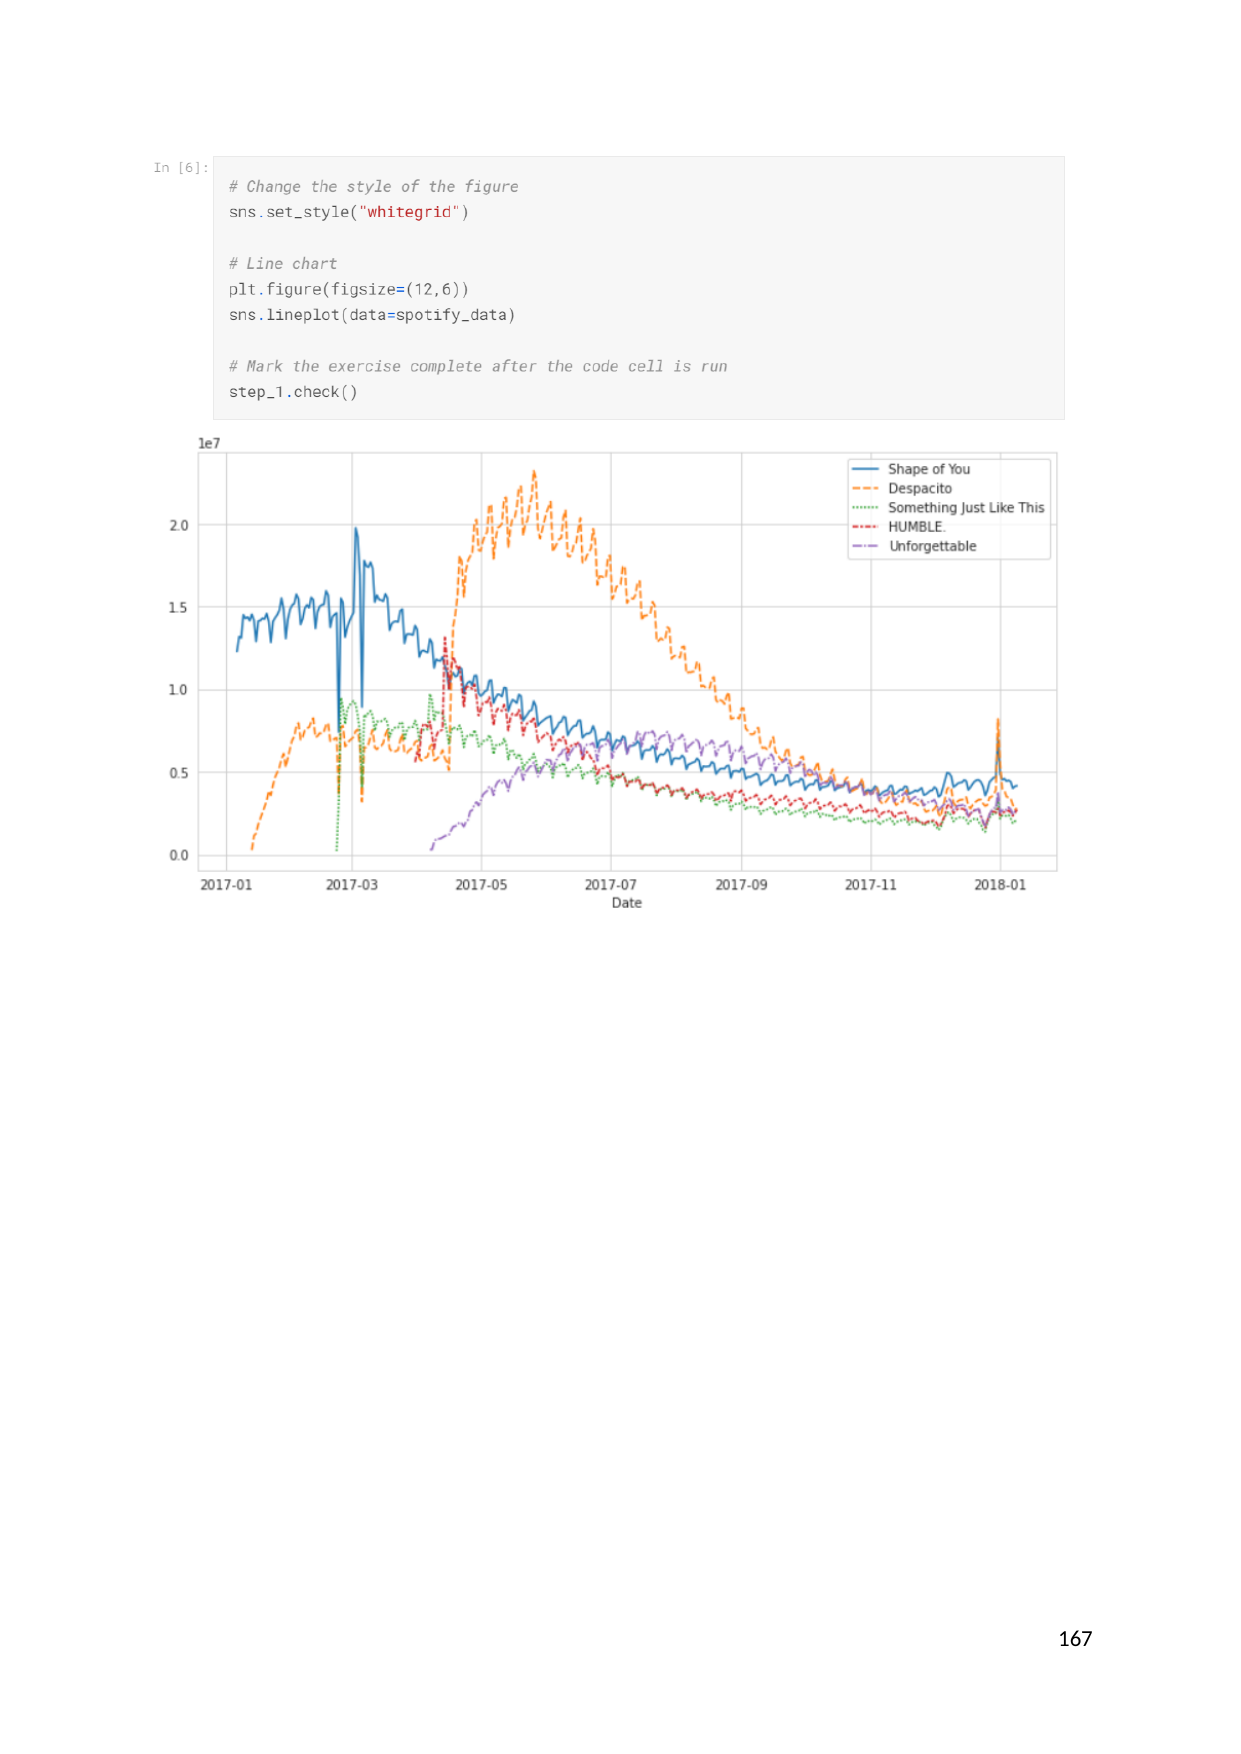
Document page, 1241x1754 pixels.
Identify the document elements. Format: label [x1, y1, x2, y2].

picture [147, 147, 1093, 426]
picture [147, 427, 1093, 912]
